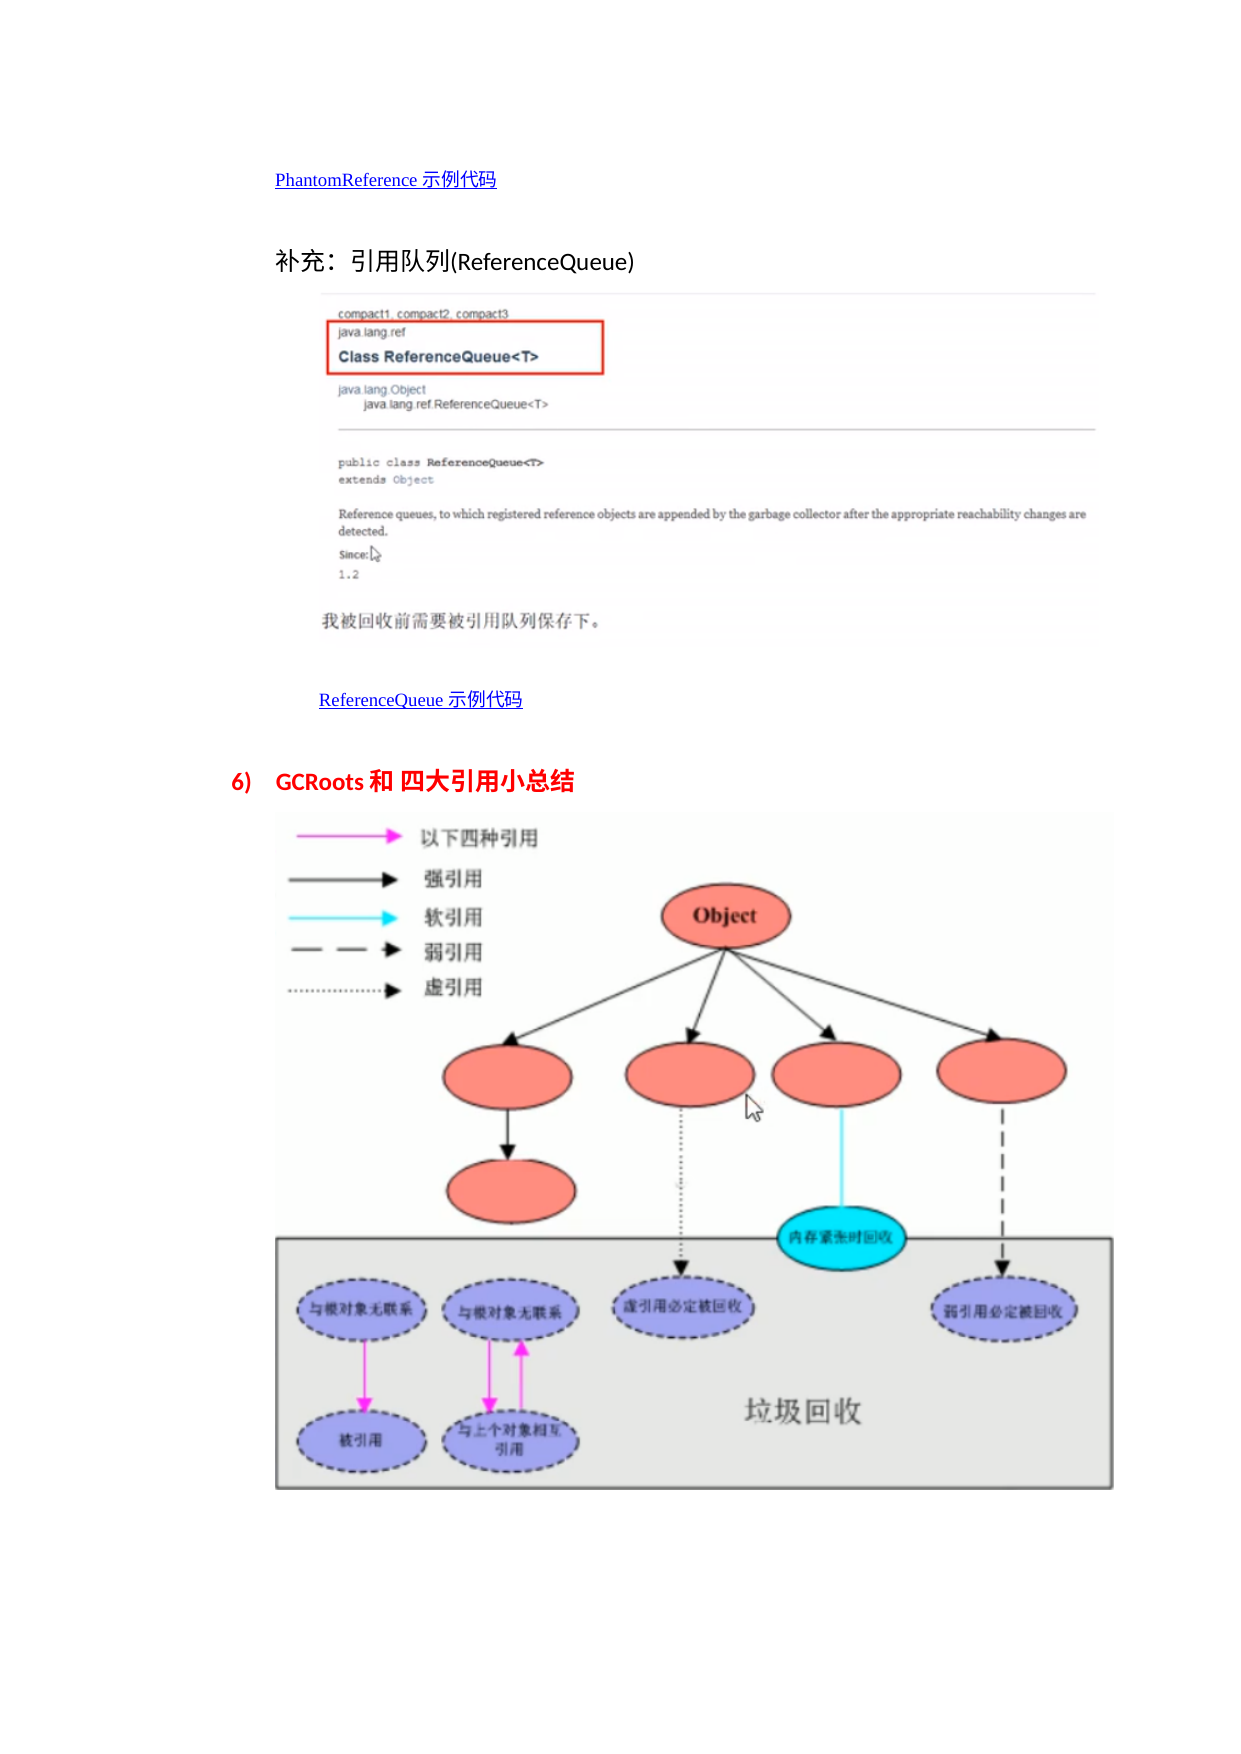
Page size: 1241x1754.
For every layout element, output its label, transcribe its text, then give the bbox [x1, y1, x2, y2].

picture [318, 292, 1099, 648]
list ReferenceQueue 示例代码 [275, 682, 1053, 714]
picture [275, 812, 1114, 1490]
list PhantomReference 示例代码 [275, 162, 1053, 194]
list 补充：引用队列(ReferenceQueue) [275, 227, 1053, 292]
list GCRoots 和 四大引用小总结 [231, 747, 1053, 812]
